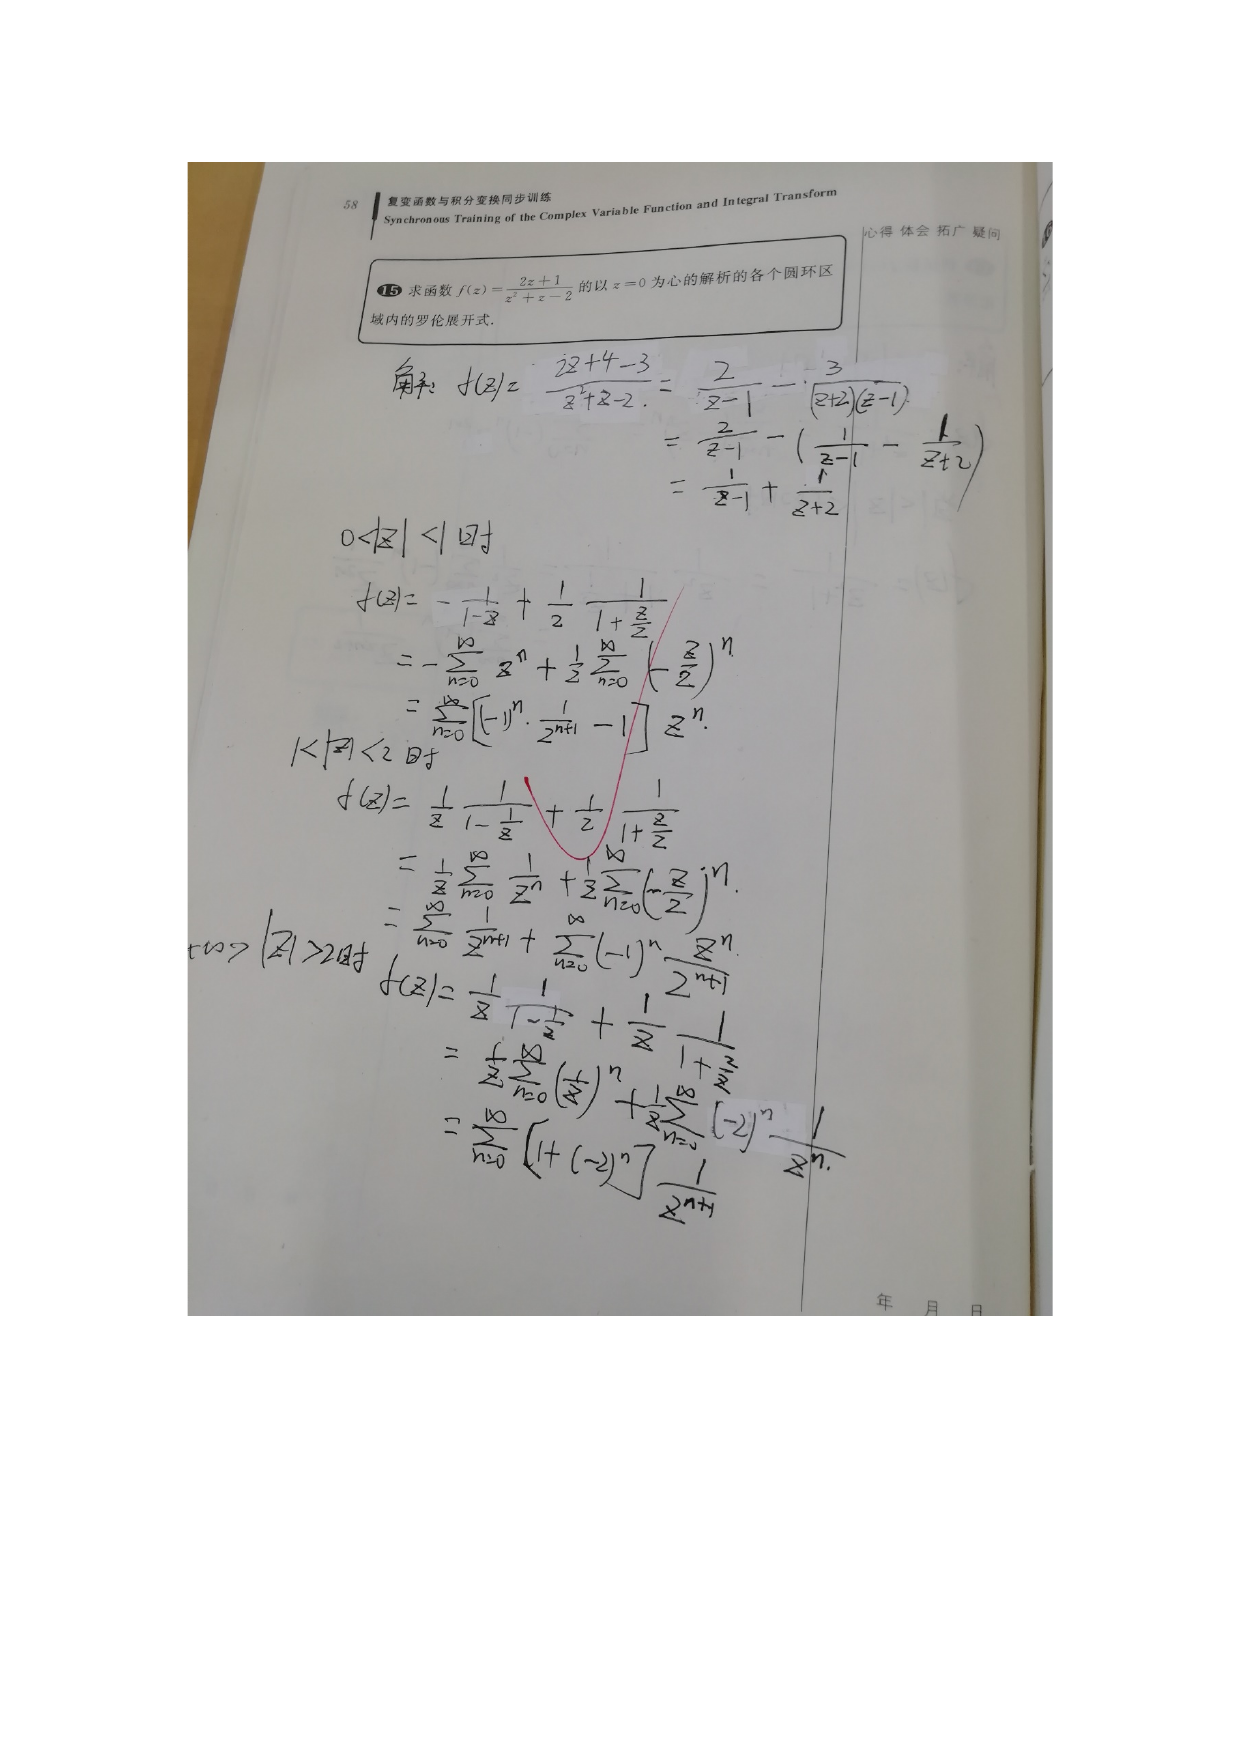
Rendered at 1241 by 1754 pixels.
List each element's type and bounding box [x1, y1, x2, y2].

picture [187, 162, 1053, 1316]
